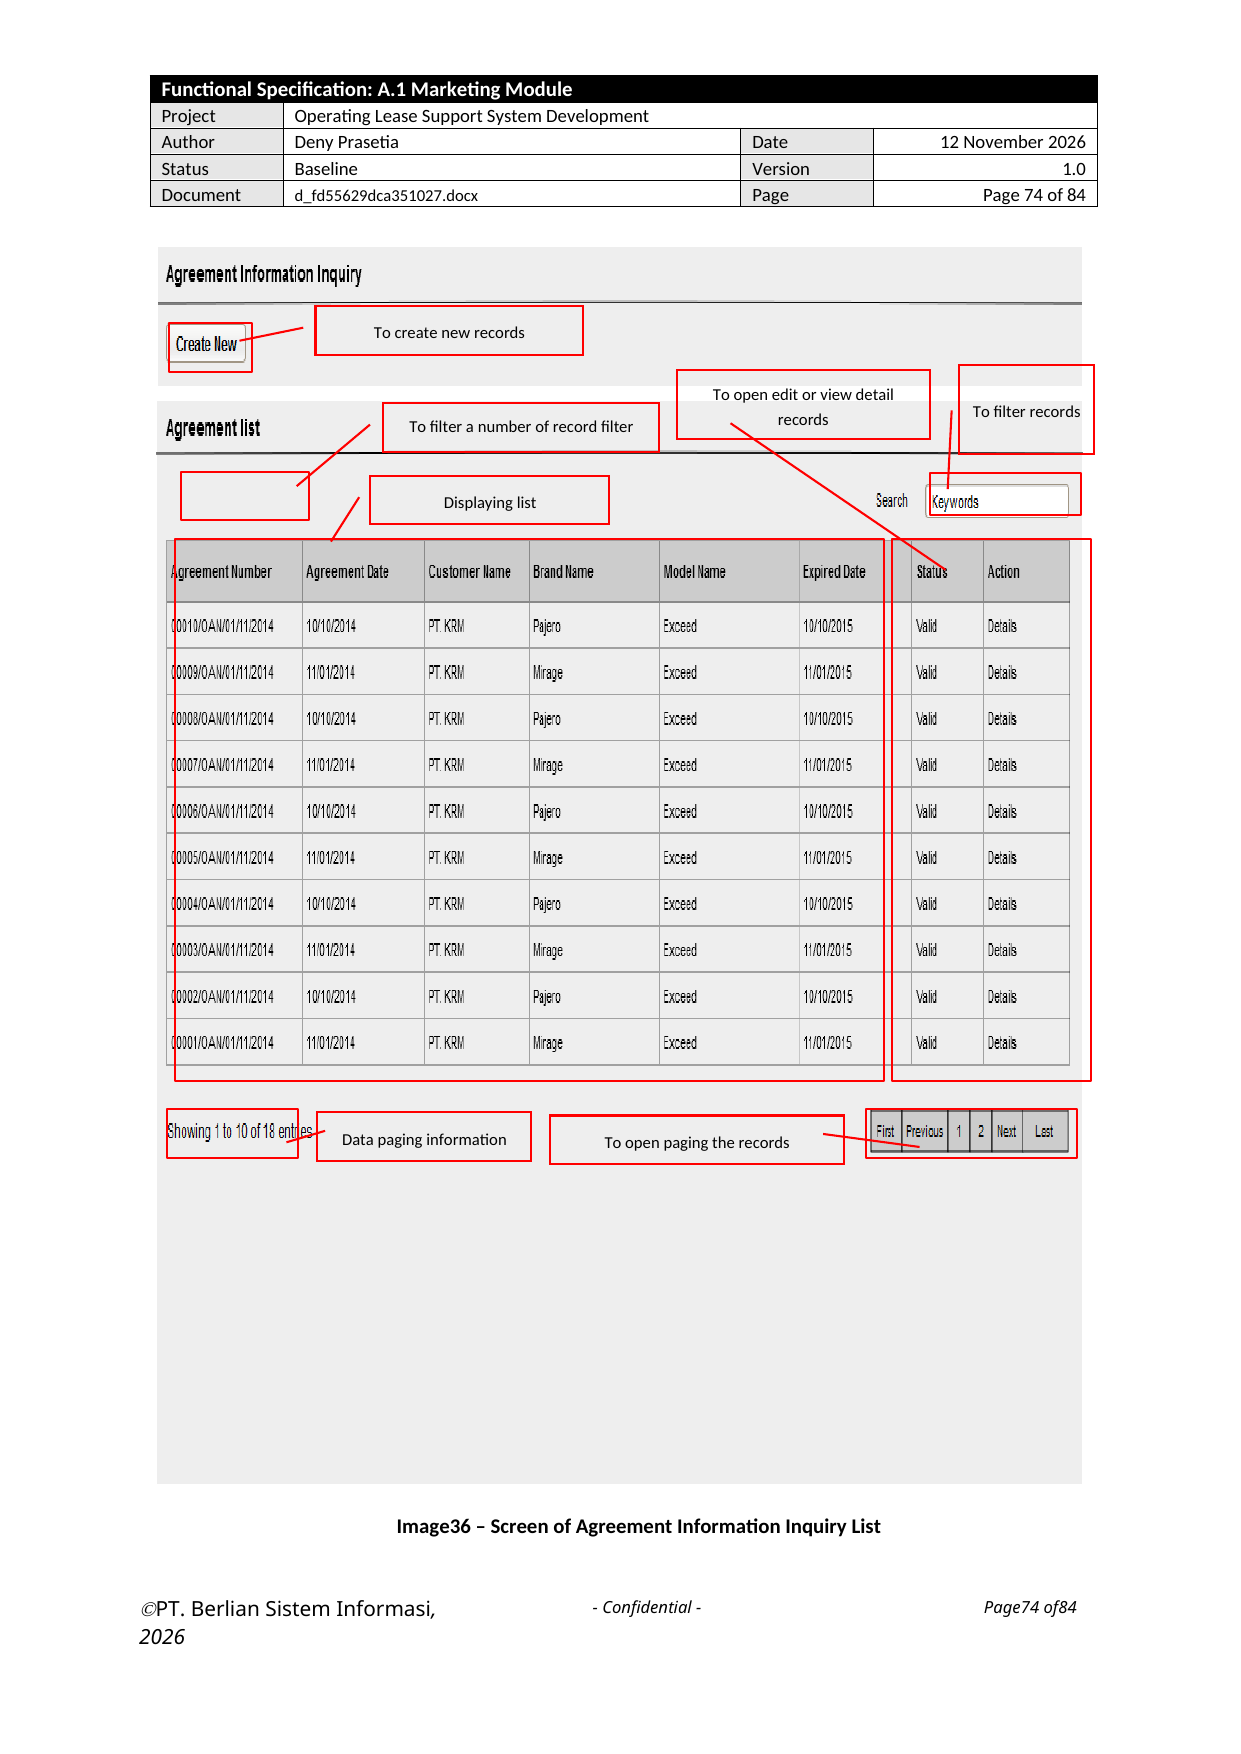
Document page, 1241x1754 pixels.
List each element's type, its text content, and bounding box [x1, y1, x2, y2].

picture [150, 232, 1089, 1501]
text Image36 – Screen of Agreement Information Inquiry List [187, 1513, 1090, 1539]
picture [960, 366, 1089, 453]
picture [678, 371, 929, 438]
picture [893, 540, 1089, 1080]
